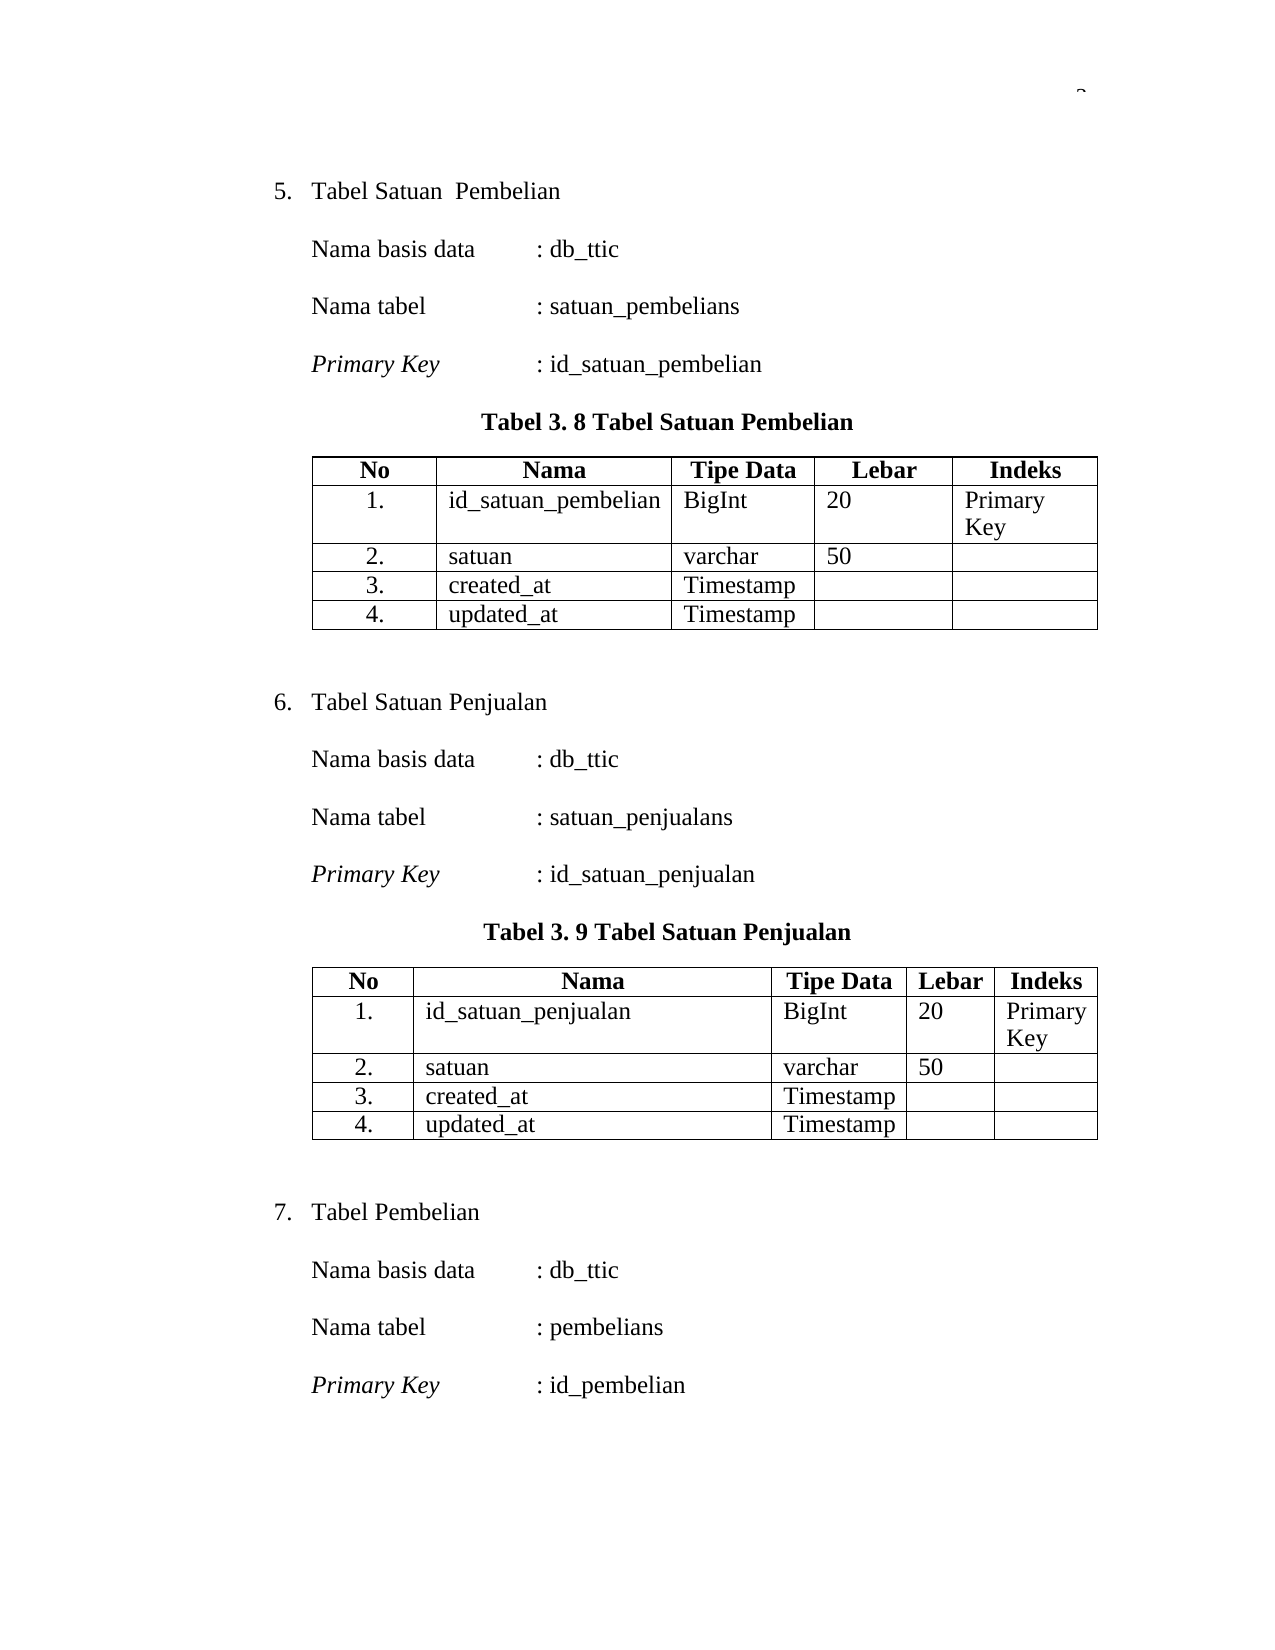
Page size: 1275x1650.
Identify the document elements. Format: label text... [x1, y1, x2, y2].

table_cell 2. [313, 1054, 413, 1082]
table_cell [953, 601, 1097, 629]
table_cell 3. [313, 1083, 413, 1111]
table_cell 20 [815, 486, 952, 542]
text Primary Key : id_pembelian [311, 1370, 1198, 1399]
table_cell BigInt [672, 486, 814, 542]
table_cell created_at [414, 1083, 771, 1111]
table_cell 50 [815, 544, 952, 571]
table_header No [313, 458, 436, 485]
list Tabel Satuan Pembelian Nama basis data : db_ttic [274, 176, 619, 262]
table_cell Timestamp [672, 601, 814, 629]
table_cell 50 [907, 1054, 994, 1082]
table_cell updated_at [437, 601, 671, 629]
table_header Indeks [995, 968, 1097, 996]
table_cell 1. [313, 997, 413, 1053]
table_header Indeks [953, 458, 1097, 485]
text Nama basis data : db_ttic Nama tabel : pembelians [311, 1255, 663, 1341]
table_header Lebar [907, 968, 994, 996]
table_cell Timestamp [772, 1083, 906, 1111]
table_cell Primary Key [995, 997, 1097, 1053]
table_header Tipe Data [672, 458, 814, 485]
table_cell [907, 1112, 994, 1139]
table_cell [995, 1083, 1097, 1111]
table_cell created_at [437, 572, 671, 600]
table_cell id_satuan_pembelian [437, 486, 671, 542]
table_cell updated_at [414, 1112, 771, 1139]
table_cell 4. [313, 1112, 413, 1139]
list Tabel Pembelian [274, 1197, 1198, 1226]
table_cell 1. [313, 486, 436, 542]
table_cell varchar [672, 544, 814, 571]
table_cell 2. [313, 544, 436, 571]
table_cell id_satuan_penjualan [414, 997, 771, 1053]
table_header Lebar [815, 458, 952, 485]
table_cell 4. [313, 601, 436, 629]
table_cell [815, 601, 952, 629]
table_cell Primary Key [953, 486, 1097, 542]
table_cell satuan [437, 544, 671, 571]
subtitle Tabel 3. 9 Tabel Satuan Penjualan [235, 917, 1099, 946]
table_cell varchar [772, 1054, 906, 1082]
table_cell [907, 1083, 994, 1111]
text Nama tabel : satuan_pembelians [311, 291, 1198, 320]
table_cell Timestamp [672, 572, 814, 600]
table_cell [995, 1112, 1097, 1139]
table_cell [995, 1054, 1097, 1082]
table_cell satuan [414, 1054, 771, 1082]
table_header No [313, 968, 413, 996]
subtitle Tabel 3. 8 Tabel Satuan Pembelian [234, 407, 1099, 436]
table_header Nama [437, 458, 671, 485]
table_header Nama [414, 968, 771, 996]
table_cell BigInt [772, 997, 906, 1053]
text Primary Key : id_satuan_penjualan [311, 859, 1198, 888]
text Primary Key : id_satuan_pembelian [311, 349, 1198, 377]
table_cell Timestamp [772, 1112, 906, 1139]
table_cell [953, 572, 1097, 600]
table_cell [815, 572, 952, 600]
table_cell 3. [313, 572, 436, 600]
table_cell [953, 544, 1097, 571]
text Nama basis data : db_ttic [311, 744, 1198, 773]
table_header Tipe Data [772, 968, 906, 996]
table_cell 20 [907, 997, 994, 1053]
list Tabel Satuan Penjualan [274, 687, 1198, 716]
text Nama tabel : satuan_penjualans [311, 802, 1198, 831]
